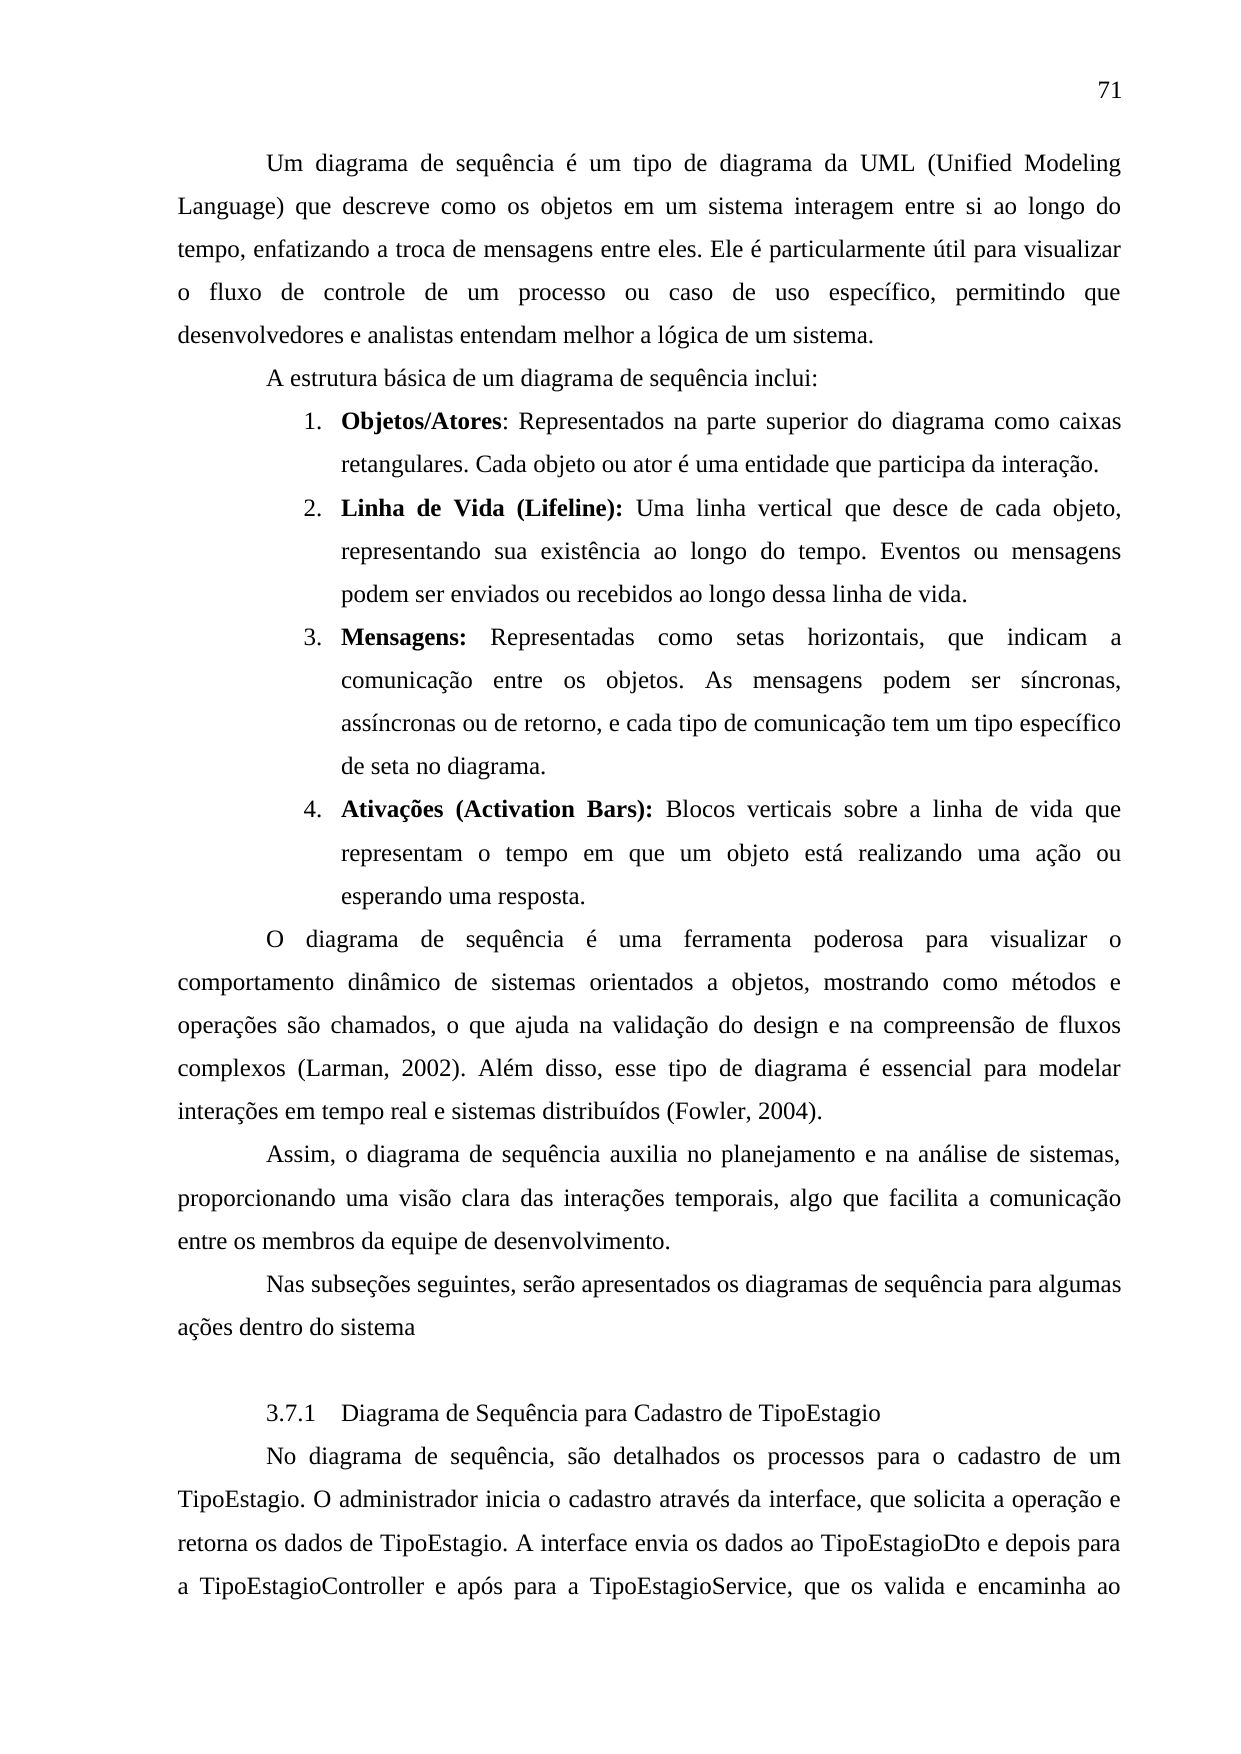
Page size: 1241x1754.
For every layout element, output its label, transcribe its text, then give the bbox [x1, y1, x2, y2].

list Linha de Vida (Lifeline): Uma linha vertical que desce de cada objeto, representando sua existência ao longo do tempo. Eventos ou mensagens podem ser enviados ou recebidos ao longo dessa linha de vida. [303, 493, 1122, 608]
text Um diagrama de sequência é um tipo de diagrama da UML (Unified Modeling Language) que descreve como os objetos em um sistema interagem entre si ao longo do tempo, enfatizando a troca de mensagens entre eles. Ele é particularmente útil para visualizar o fluxo de controle de um processo ou caso de uso específico, permitindo que desenvolvedores e analistas entendam melhor a lógica de um sistema. [177, 148, 1122, 349]
text Nas subseções seguintes, serão apresentados os diagramas de sequência para algumas ações dentro do sistema [177, 1269, 1122, 1341]
list Objetos/Atores: Representados na parte superior do diagrama como caixas retangulares. Cada objeto ou ator é uma entidade que participa da interação. [303, 406, 1122, 478]
list Mensagens: Representadas como setas horizontais, que indicam a comunicação entre os objetos. As mensagens podem ser síncronas, assíncronas ou de retorno, e cada tipo de comunicação tem um tipo específico de seta no diagrama. [303, 622, 1122, 780]
subtitle Diagrama de Sequência para Cadastro de TipoEstagio [266, 1398, 1122, 1427]
text Assim, o diagrama de sequência auxilia no planejamento e na análise de sistemas, proporcionando uma visão clara das interações temporais, algo que facilita a comunicação entre os membros da equipe de desenvolvimento. [177, 1139, 1122, 1254]
text O diagrama de sequência é uma ferramenta poderosa para visualizar o comportamento dinâmico de sistemas orientados a objetos, mostrando como métodos e operações são chamados, o que ajuda na validação do design e na compreensão de fluxos complexos (Larman, 2002). Além disso, esse tipo de diagrama é essencial para modelar interações em tempo real e sistemas distribuídos (Fowler, 2004). [177, 924, 1122, 1125]
text A estrutura básica de um diagrama de sequência inclui: [177, 363, 1122, 392]
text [177, 1441, 1122, 1599]
list Ativações (Activation Bars): Blocos verticais sobre a linha de vida que representam o tempo em que um objeto está realizando uma ação ou esperando uma resposta. [303, 794, 1122, 909]
